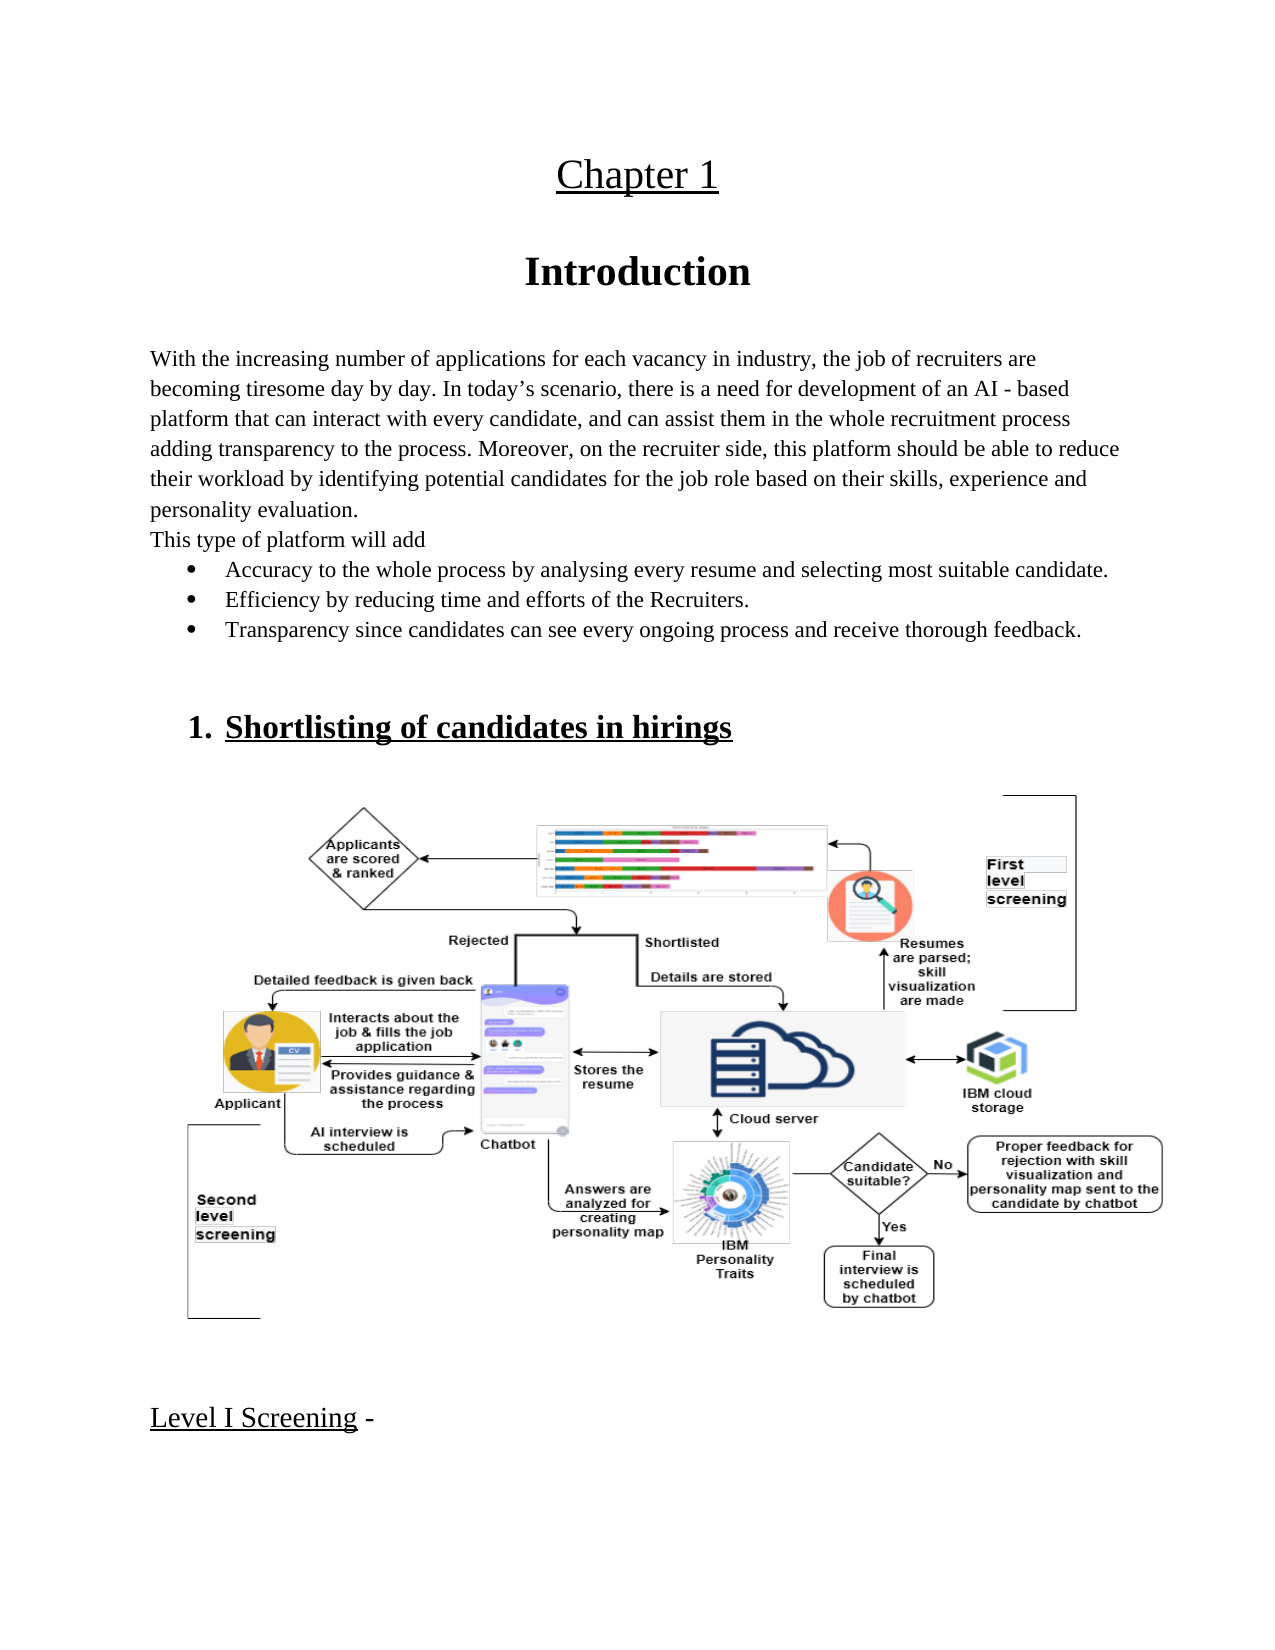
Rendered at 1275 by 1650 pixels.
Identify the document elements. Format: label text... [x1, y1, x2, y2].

text This type of platform will add [150, 526, 1125, 552]
text With the increasing number of applications for each vacancy in industry, the job of recruiters are becoming tiresome day by day. In today’s scenario, there is a need for development of an AI - based platform that can interact with every candidate, and can assist them in the whole recruitment process adding transparency to the process. Moreover, on the recruiter side, this platform should be able to reduce their workload by identifying potential candidates for the job role based on their skills, experience and personality evaluation. [150, 344, 1125, 522]
list Efficiency by reducing time and efforts of the Recruiters. [187, 586, 1125, 613]
list Transparency since candidates can see every ongoing process and receive thorough feedback. [187, 616, 1125, 643]
picture [187, 795, 1163, 1319]
list Shortlisting of candidates in hirings [187, 707, 1125, 745]
list Accuracy to the whole process by analysing every resume and selecting most suitable candidate. [187, 556, 1125, 582]
subtitle Introduction [150, 247, 1125, 295]
subtitle Chapter 1 [150, 150, 1125, 198]
text Level I Screening - [150, 1400, 1125, 1434]
